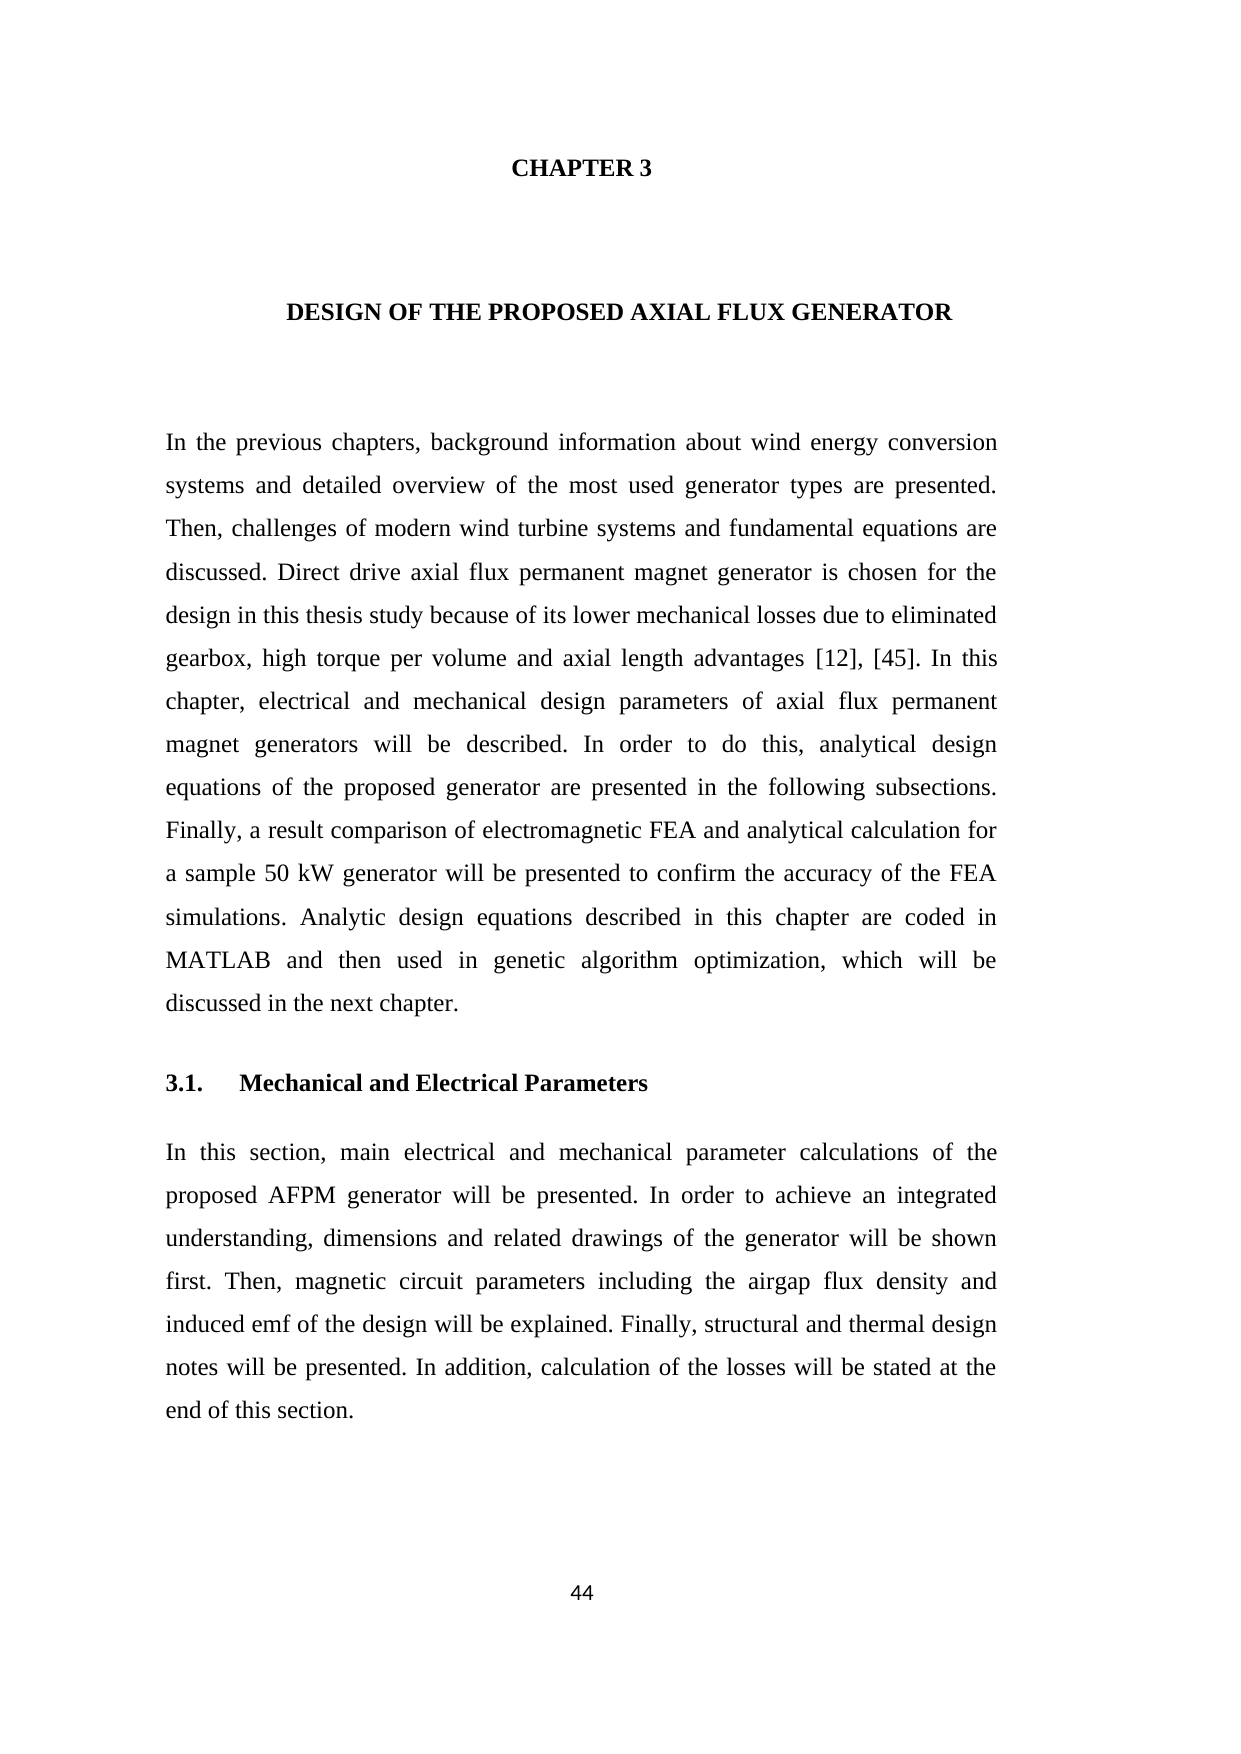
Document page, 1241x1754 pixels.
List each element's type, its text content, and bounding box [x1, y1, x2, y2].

text In the previous chapters, background information about wind energy conversion systems and detailed overview of the most used generator types are presented. Then, challenges of modern wind turbine systems and fundamental equations are discussed. Direct drive axial flux permanent magnet generator is chosen for the design in this thesis study because of its lower mechanical losses due to eliminated gearbox, high torque per volume and axial length advantages [12], [45]. In this chapter, electrical and mechanical design parameters of axial flux permanent magnet generators will be described. In order to do this, analytical design equations of the proposed generator are presented in the following subsections. Finally, a result comparison of electromagnetic FEA and analytical calculation for a sample 50 kW generator will be presented to confirm the accuracy of the FEA simulations. Analytic design equations described in this chapter are coded in MATLAB and then used in genetic algorithm optimization, which will be discussed in the next chapter. [165, 427, 998, 1017]
subtitle DESIGN OF THE PROPOSED AXIAL FLUX GENERATOR [240, 297, 998, 325]
text In this section, main electrical and mechanical parameter calculations of the proposed AFPM generator will be presented. In order to achieve an integrated understanding, dimensions and related drawings of the generator will be shown first. Then, magnetic circuit parameters including the airgap flux density and induced emf of the design will be explained. Finally, structural and thermal design notes will be presented. In addition, calculation of the losses will be stated at the end of this section. [165, 1137, 998, 1424]
subtitle CHAPTER 3 [165, 153, 998, 182]
subtitle 3.1. Mechanical and Electrical Parameters [165, 1068, 998, 1097]
